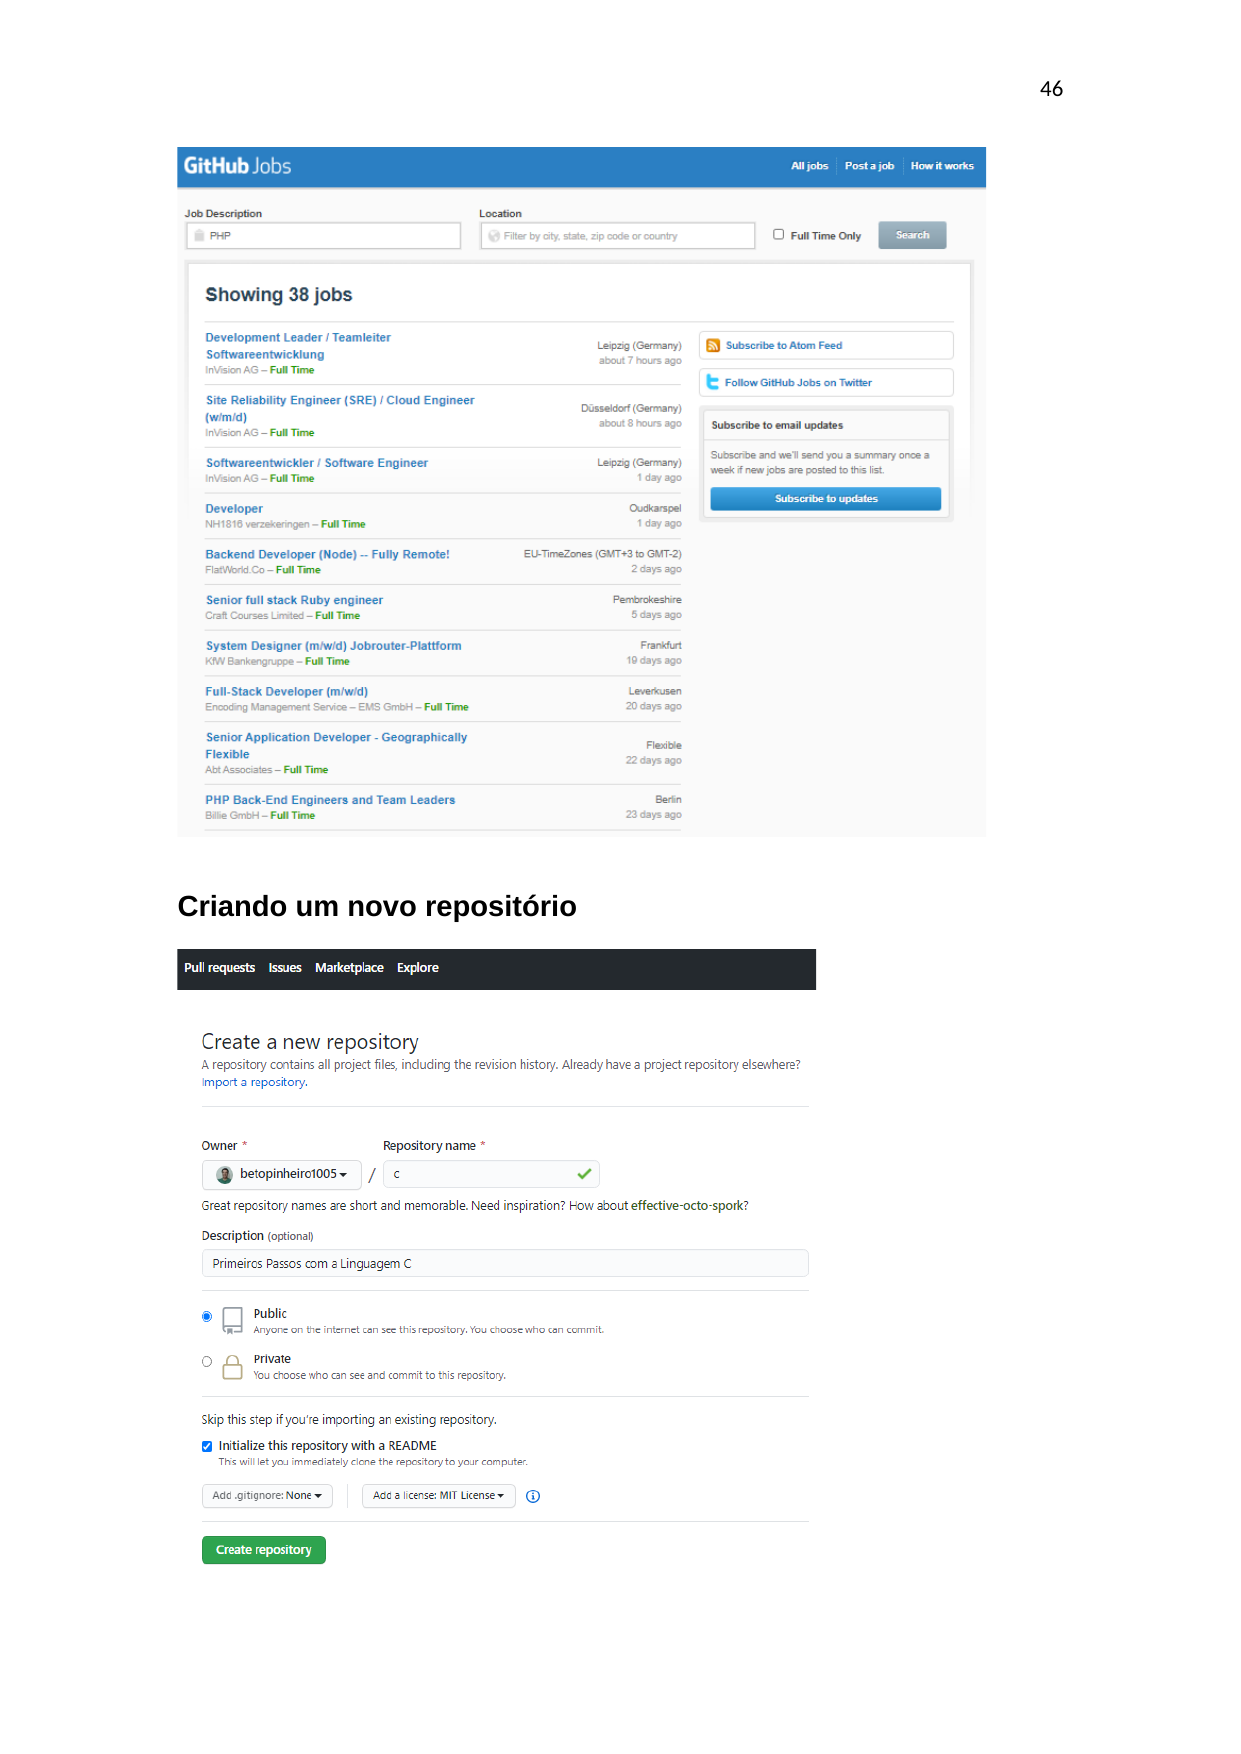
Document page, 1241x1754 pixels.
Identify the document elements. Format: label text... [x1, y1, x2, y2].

picture [177, 949, 817, 1573]
subtitle Criando um novo repositório [177, 889, 1063, 923]
picture [177, 147, 987, 837]
